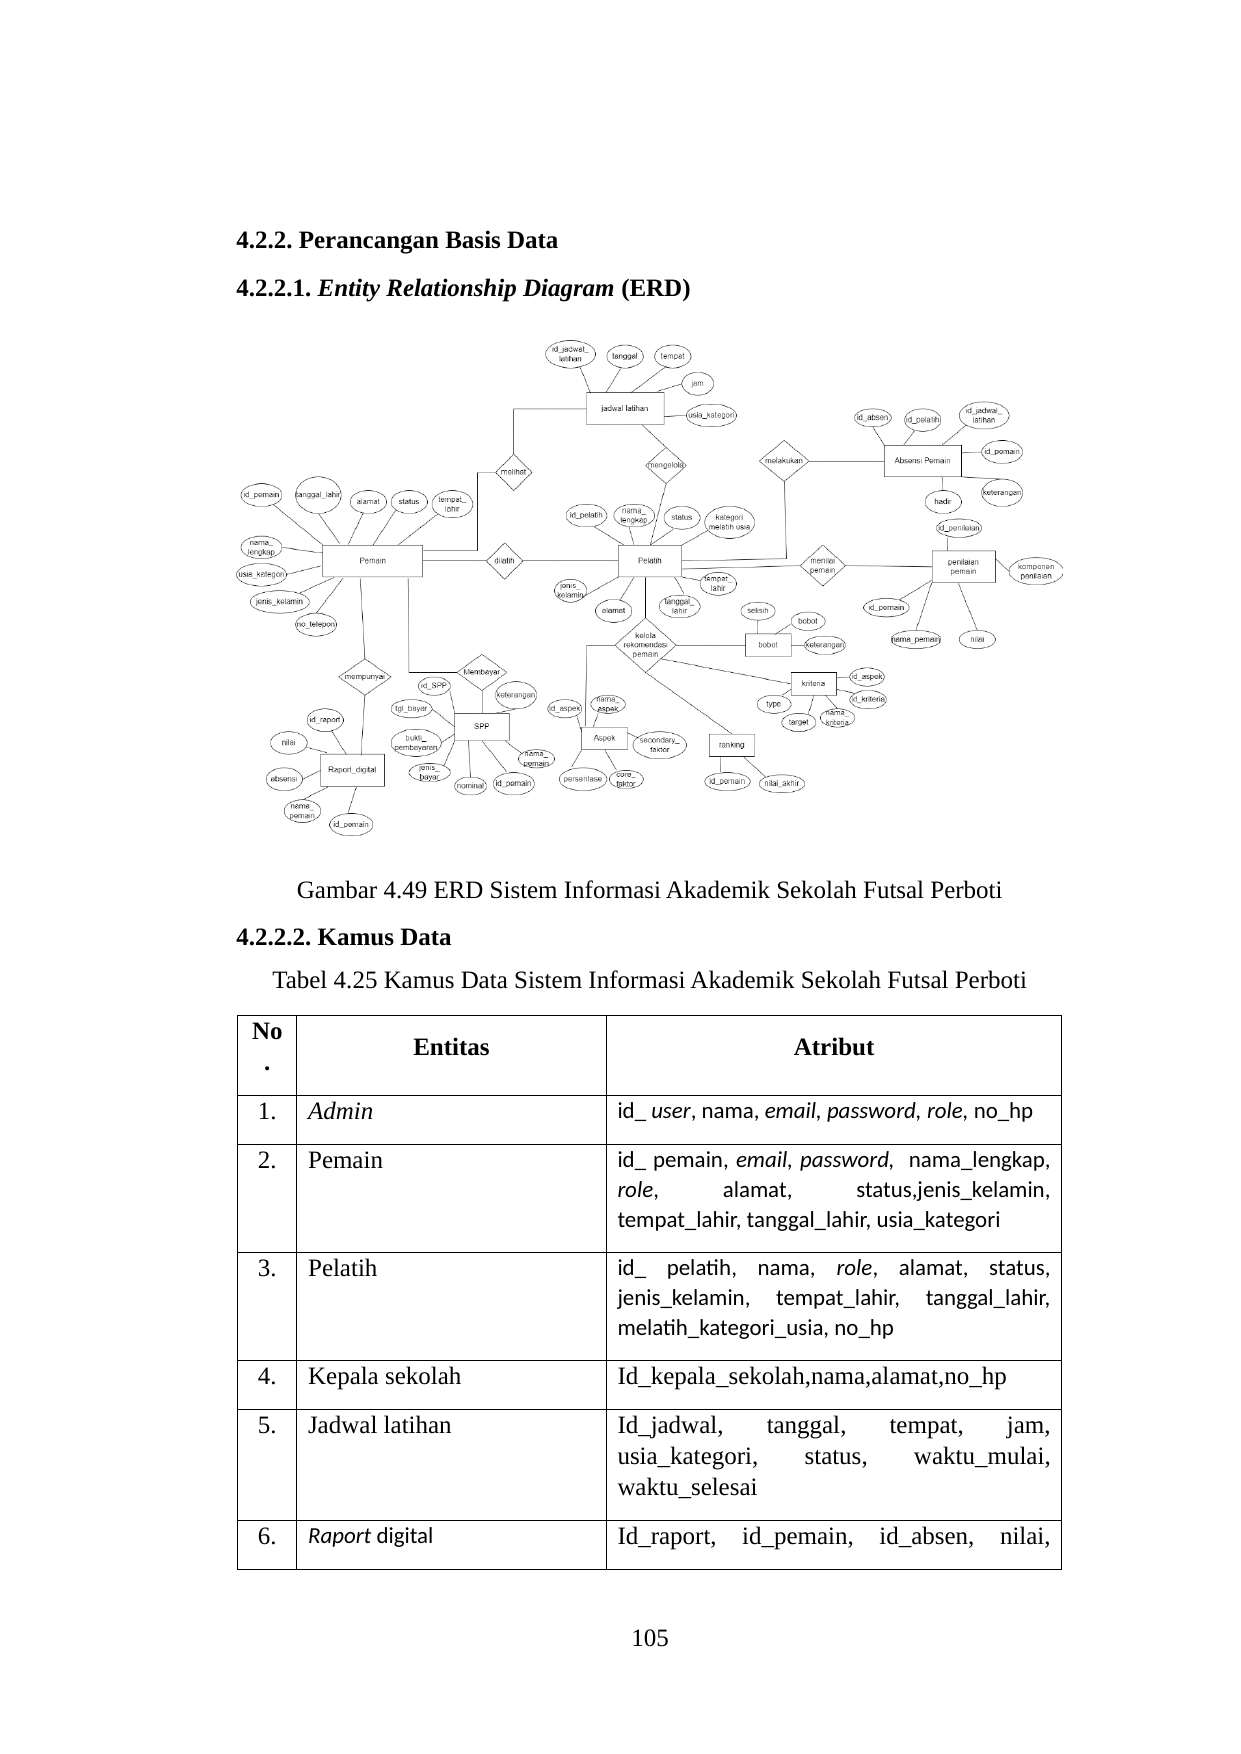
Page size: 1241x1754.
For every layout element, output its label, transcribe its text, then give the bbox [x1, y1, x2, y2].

subtitle 4.2.2. Perancangan Basis Data [236, 225, 1063, 254]
subtitle 4.2.2.1. Entity Relationship Diagram (ERD) [236, 273, 1063, 301]
subtitle 4.2.2.2. Kamus Data [236, 922, 1063, 951]
table_cell Raport digital [297, 1521, 606, 1568]
table_cell id_ user, nama, email, password, role, no_hp [607, 1096, 1061, 1144]
table_cell Pelatih [297, 1253, 606, 1360]
table_cell Jadwal latihan [297, 1410, 606, 1520]
table_cell 1. [238, 1096, 296, 1144]
table_cell id_ pemain, email, password, nama_lengkap, role, alamat, status,jenis_kelamin, tempat_lahir, tanggal_lahir, usia_kategori [607, 1145, 1061, 1252]
table_cell 4. [238, 1361, 296, 1409]
text Gambar 4.49 ERD Sistem Informasi Akademik Sekolah Futsal Perboti [236, 875, 1063, 904]
table_cell 5. [238, 1410, 296, 1520]
table_cell Id_kepala_sekolah,nama,alamat,no_hp [607, 1361, 1061, 1409]
table_cell 3. [238, 1253, 296, 1360]
text Tabel 4.25 Kamus Data Sistem Informasi Akademik Sekolah Futsal Perboti [236, 966, 1063, 994]
picture [236, 340, 1063, 836]
table_cell 6. [238, 1521, 296, 1568]
table_header Atribut [607, 1016, 1061, 1095]
table_cell Pemain [297, 1145, 606, 1252]
table_cell id_ pelatih, nama, role, alamat, status, jenis_kelamin, tempat_lahir, tanggal_lahir, melatih_kategori_usia, no_hp [607, 1253, 1061, 1360]
table_header No. [238, 1016, 296, 1095]
table_cell Admin [297, 1096, 606, 1144]
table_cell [607, 1521, 1061, 1568]
table_cell Id_jadwal, tanggal, tempat, jam, usia_kategori, status, waktu_mulai, waktu_selesai [607, 1410, 1061, 1520]
table_cell 2. [238, 1145, 296, 1252]
table_header Entitas [297, 1016, 606, 1095]
table_cell Kepala sekolah [297, 1361, 606, 1409]
